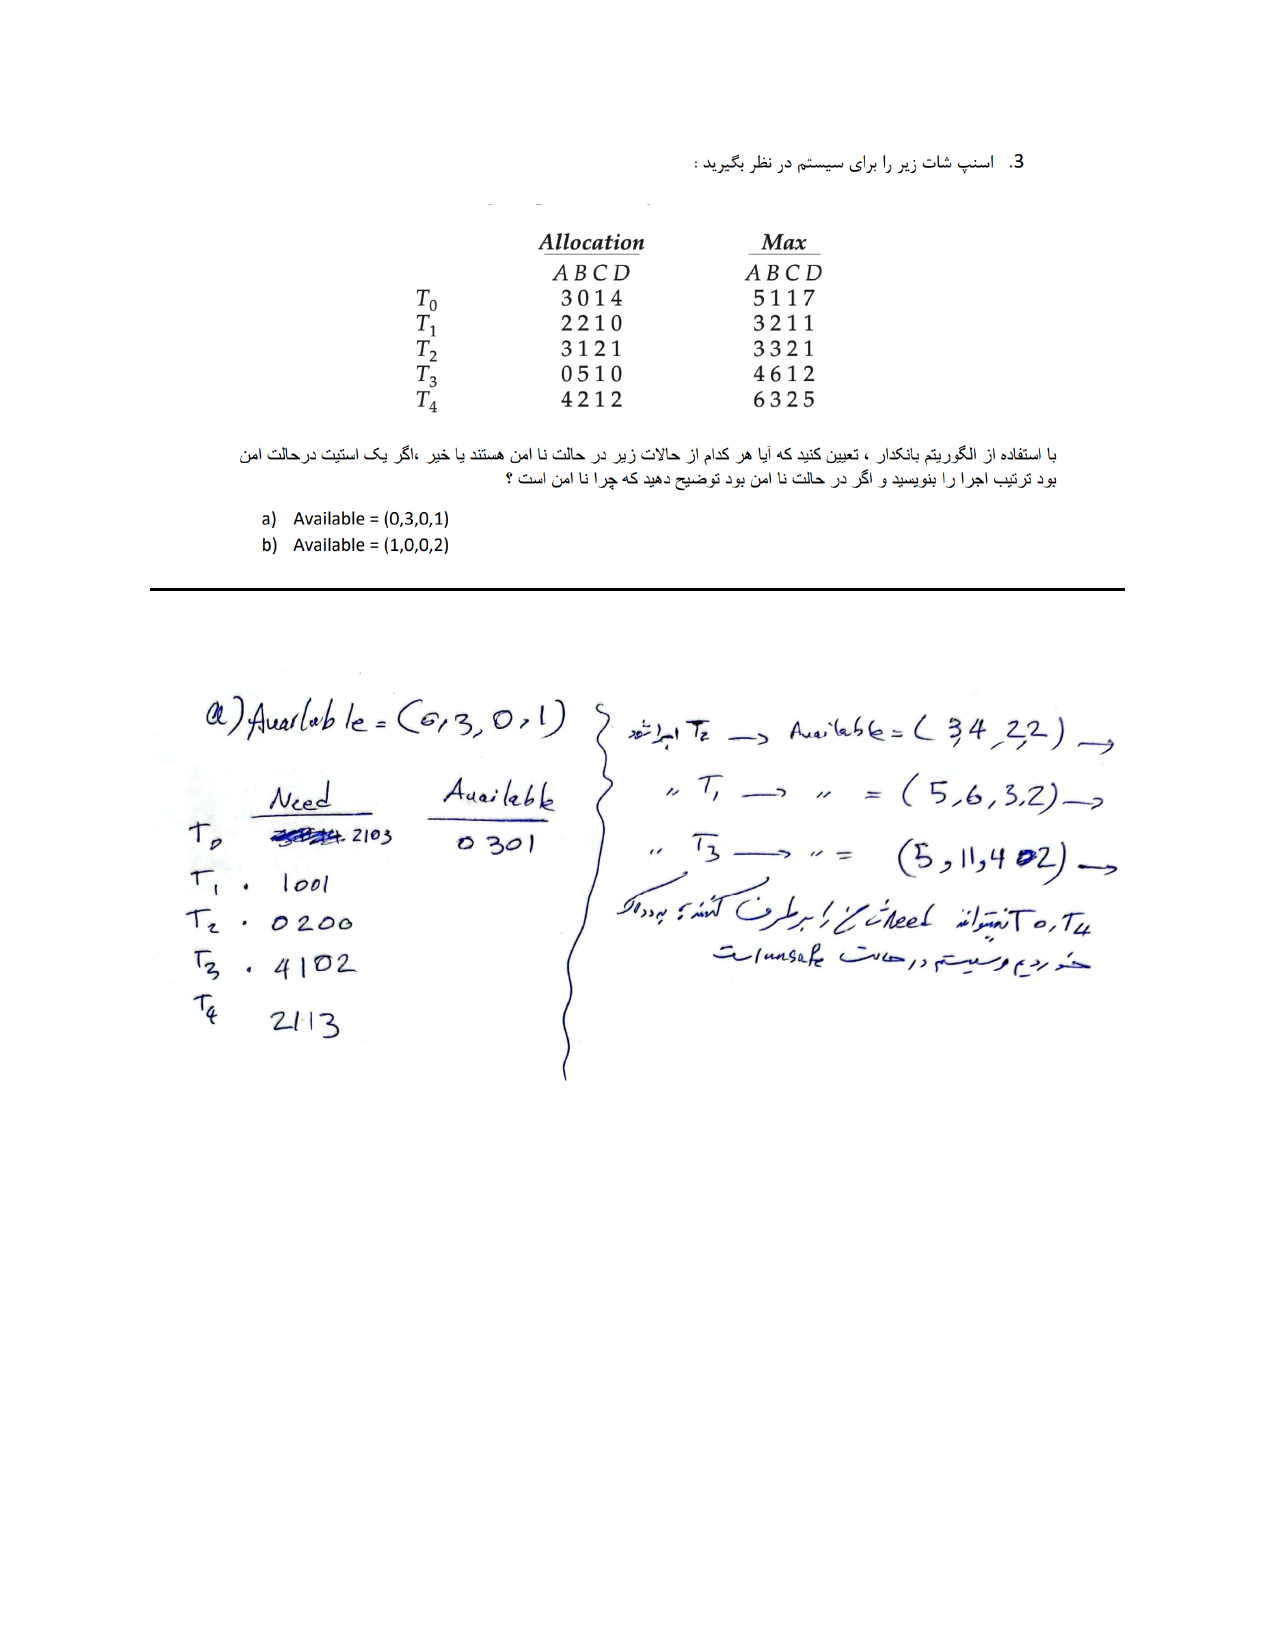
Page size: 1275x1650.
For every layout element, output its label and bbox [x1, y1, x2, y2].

picture [150, 670, 1125, 1084]
picture [157, 150, 1125, 587]
